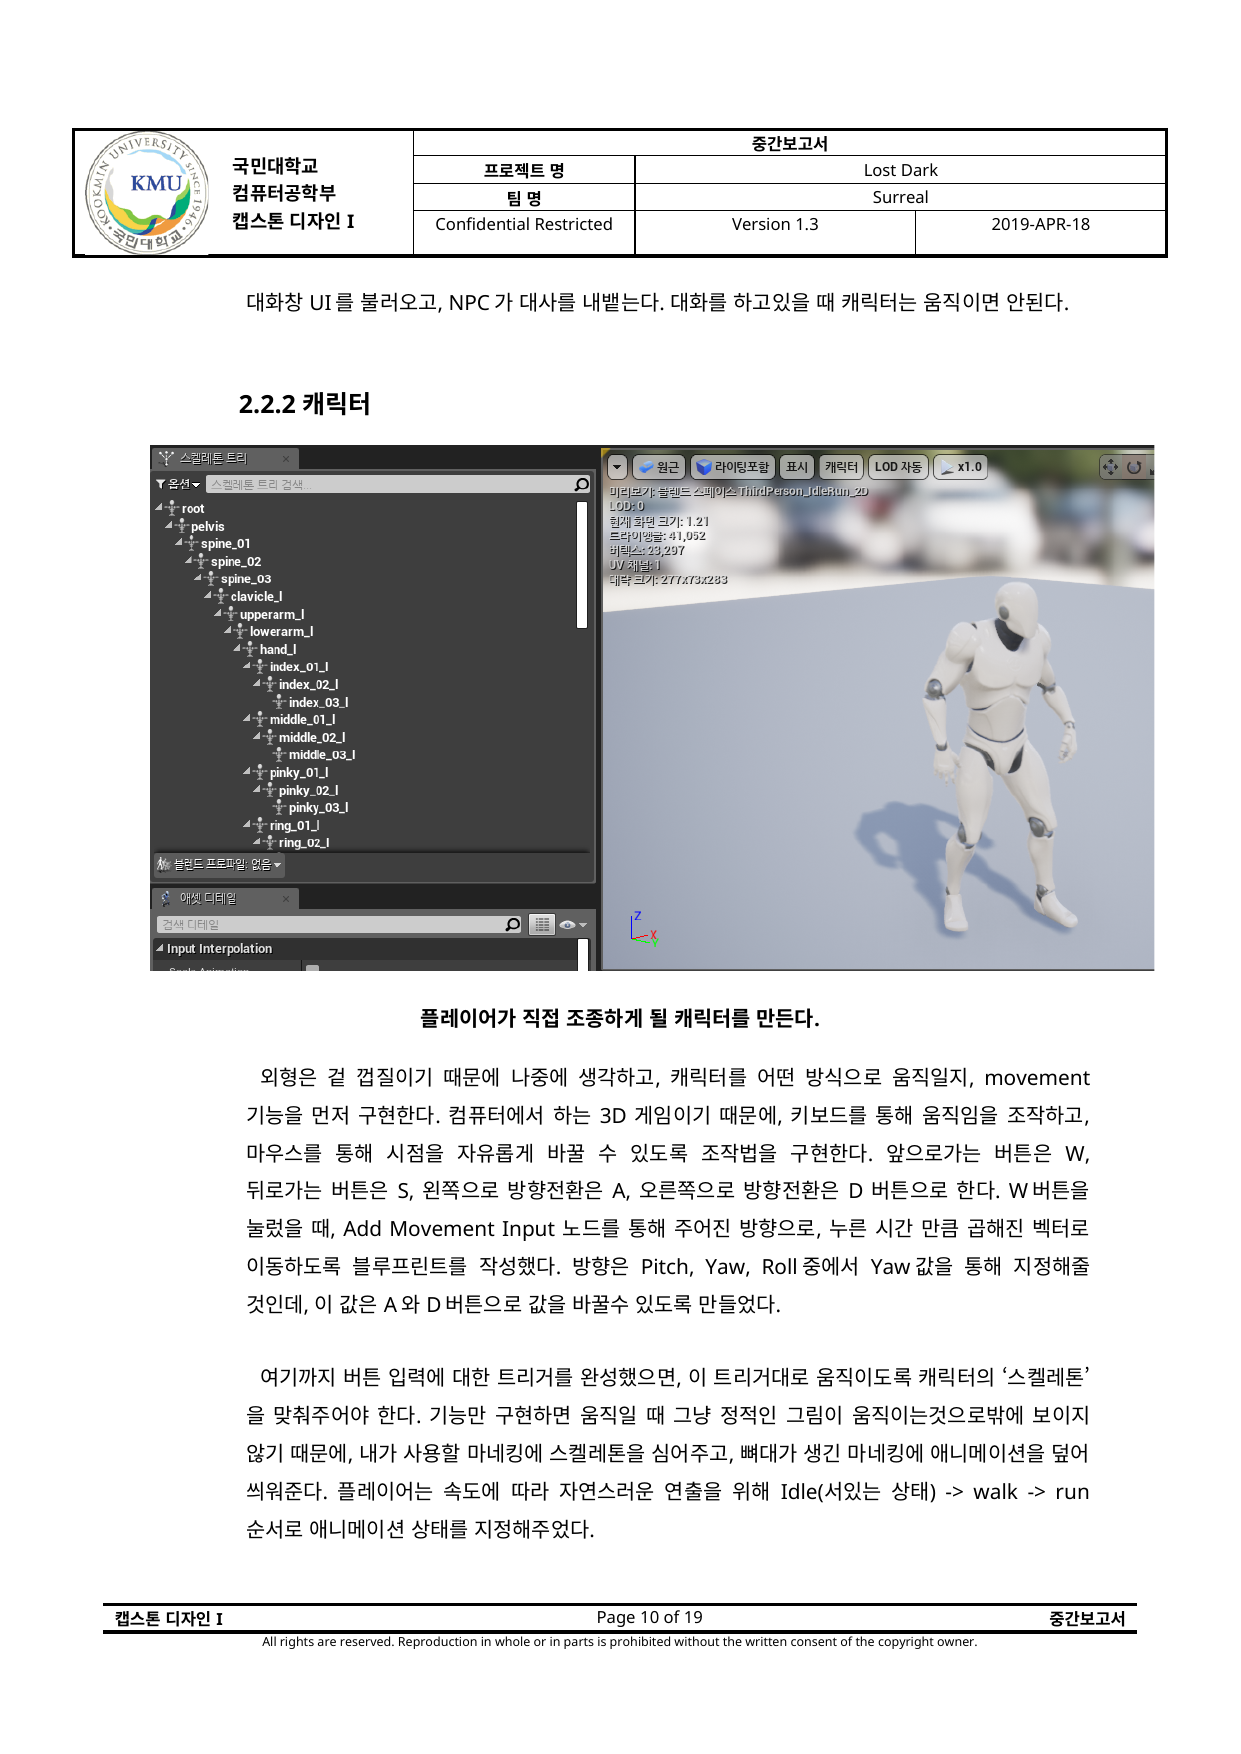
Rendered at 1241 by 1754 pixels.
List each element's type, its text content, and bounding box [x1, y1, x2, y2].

text 플레이어가 직접 조종하게 될 캐릭터를 만든다. [150, 1003, 1090, 1033]
subtitle 2.2.2 캐릭터 [239, 384, 1090, 421]
list 외형은 겉 껍질이기 때문에 나중에 생각하고, 캐릭터를 어떤 방식으로 움직일지, movement기능을 먼저 구현한다. 컴퓨터에서 하는 3D 게임이기 때문에, 키보드를 통해 움직임을 조작하고, 마우스를 통해 시점을 자유롭게 바꿀 수 있도록 조작법을 구현한다. 앞으로가는 버튼은 W, 뒤로가는 버튼은 S, 왼쪽으로 방향전환은 A, 오른쪽으로 방향전환은 D 버튼으로 한다. W버튼을 눌렀을 때, Add Movement Input 노드를 통해 주어진 방향으로, 누른 시간 만큼 곱해진 벡터로 이동하도록 블루프린트를 작성했다. 방향은 Pitch, Yaw, Roll중에서 Yaw값을 통해 지정해줄 것인데, 이 값은 A와 D버튼으로 값을 바꿀수 있도록 만들었다. [246, 1061, 1090, 1318]
picture [85, 131, 209, 255]
list 여기까지 버튼 입력에 대한 트리거를 완성했으면, 이 트리거대로 움직이도록 캐릭터의 ‘스켈레톤’을 맞춰주어야 한다. 기능만 구현하면 움직일 때 그냥 정적인 그림이 움직이는것으로밖에 보이지 않기 때문에, 내가 사용할 마네킹에 스켈레톤을 심어주고, 뼈대가 생긴 마네킹에 애니메이션을 덮어 씌워준다. 플레이어는 속도에 따라 자연스러운 연출을 위해 Idle(서있는 상태) -> walk -> run 순서로 애니메이션 상태를 지정해주었다. [246, 1362, 1090, 1543]
picture [150, 445, 1155, 971]
